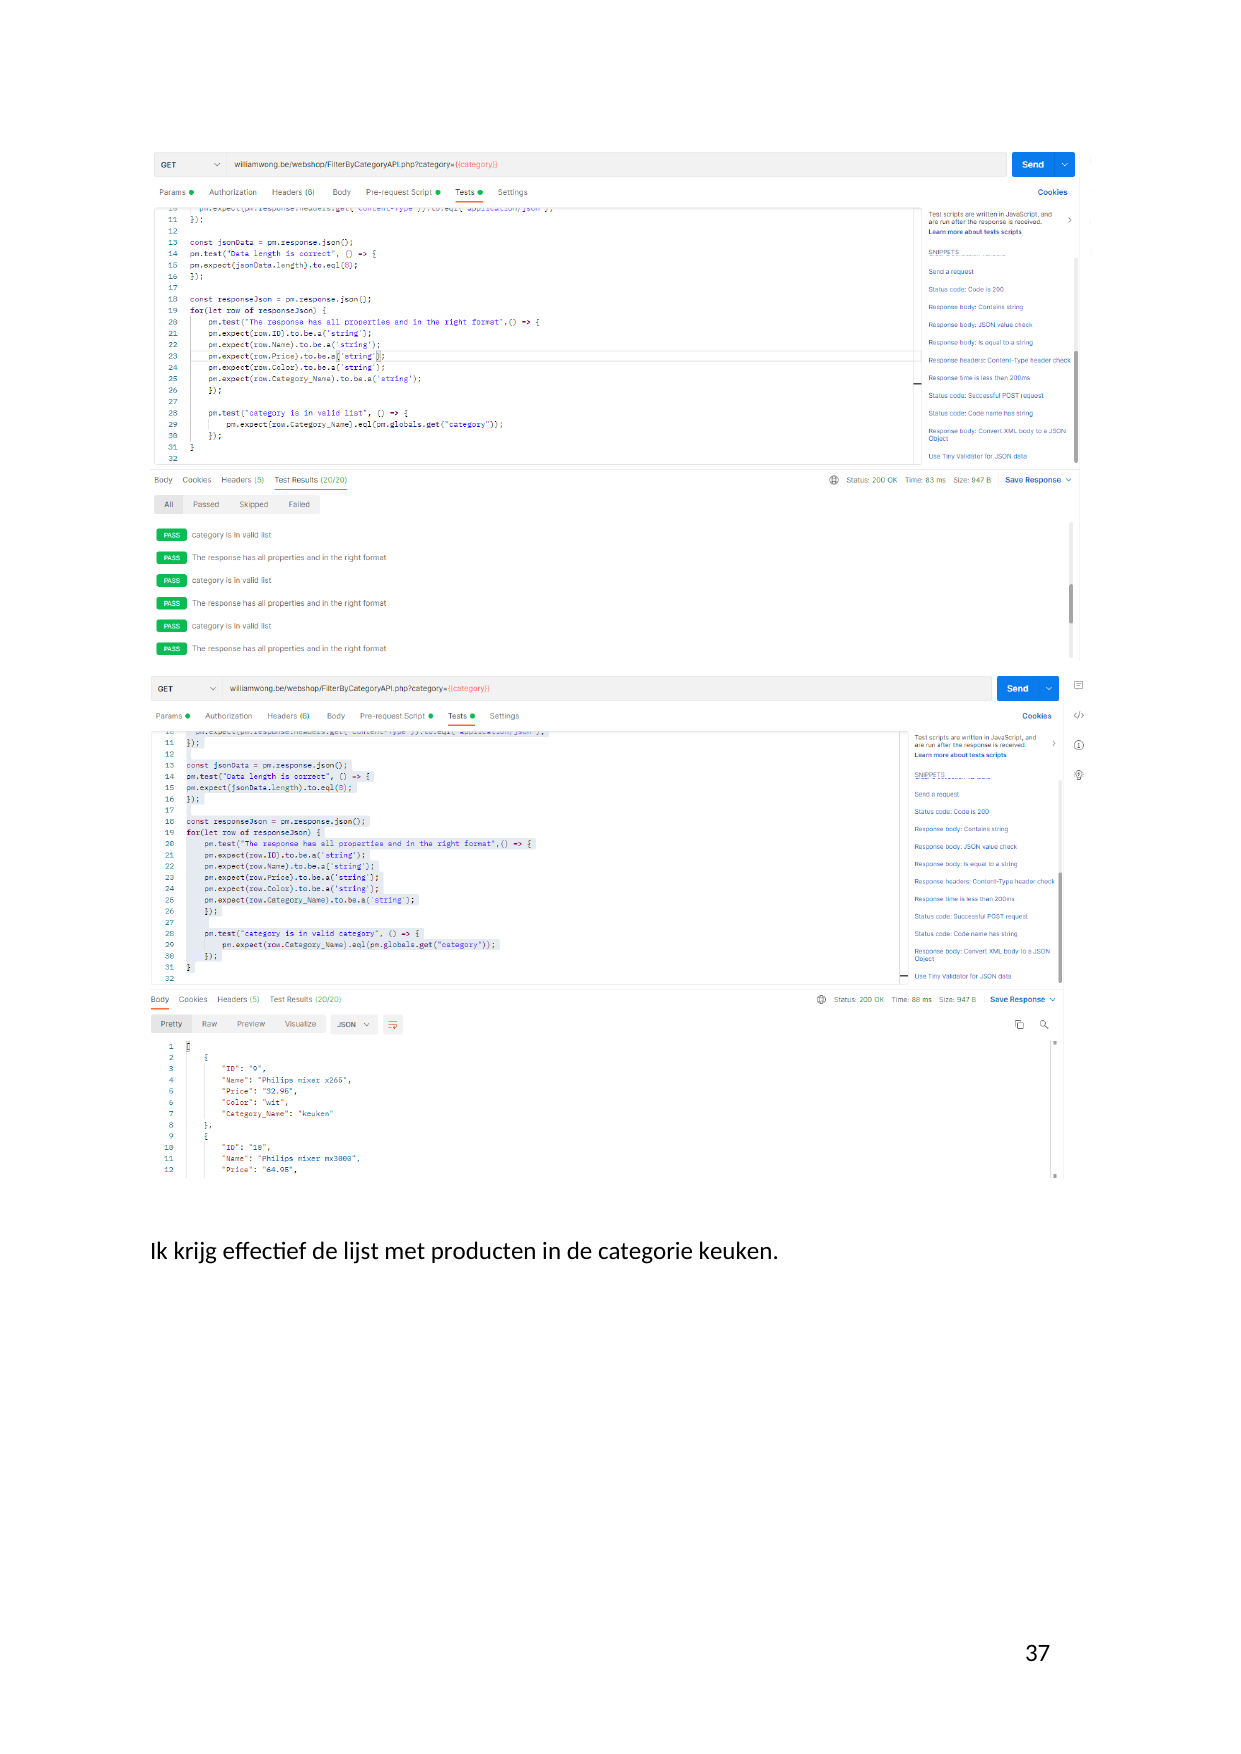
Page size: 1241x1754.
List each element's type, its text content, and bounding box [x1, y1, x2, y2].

picture [150, 672, 1091, 1180]
text Ik krijg effectief de lijst met producten in de categorie keuken. [150, 1235, 1090, 1265]
picture [150, 150, 1091, 661]
